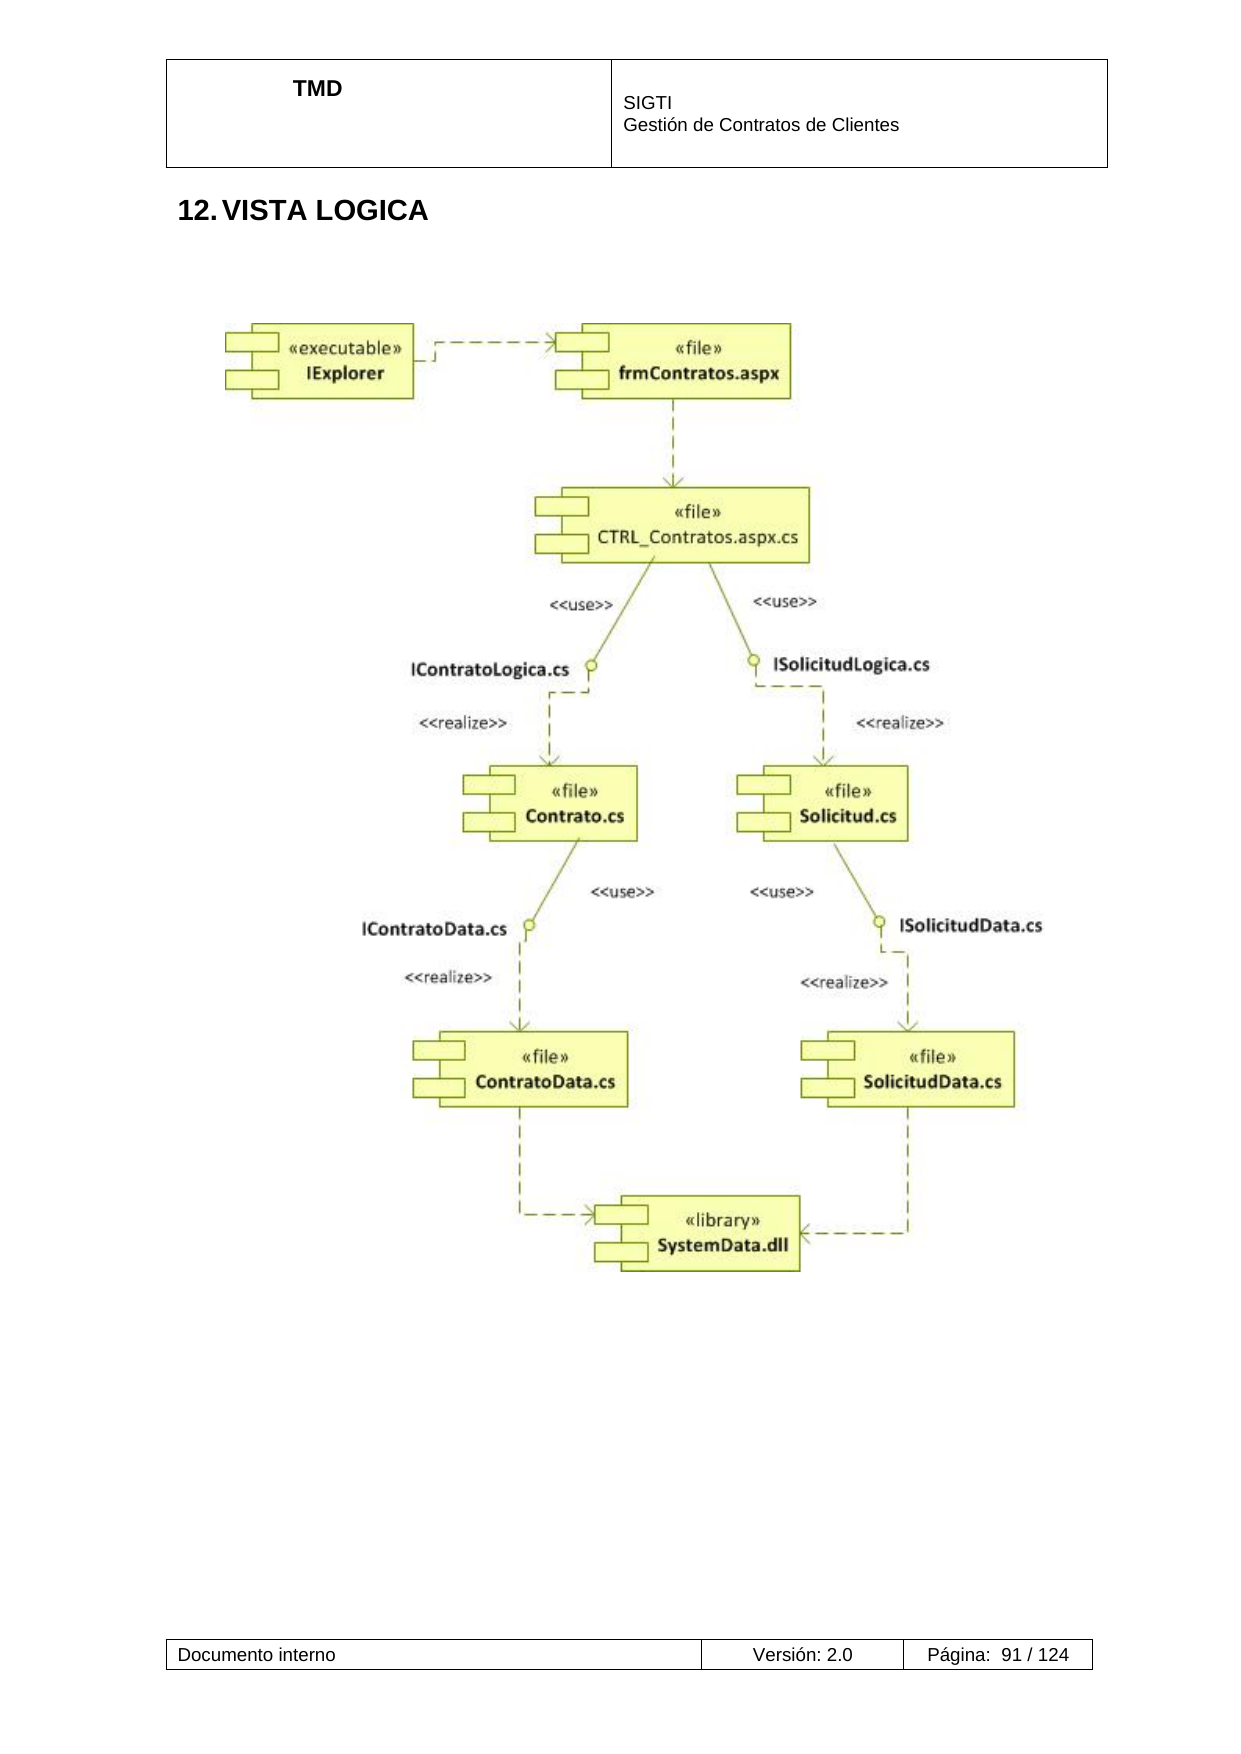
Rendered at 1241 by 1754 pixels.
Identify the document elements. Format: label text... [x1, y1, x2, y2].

picture [225, 323, 1045, 1272]
subtitle VISTA LOGICA [177, 193, 1092, 227]
